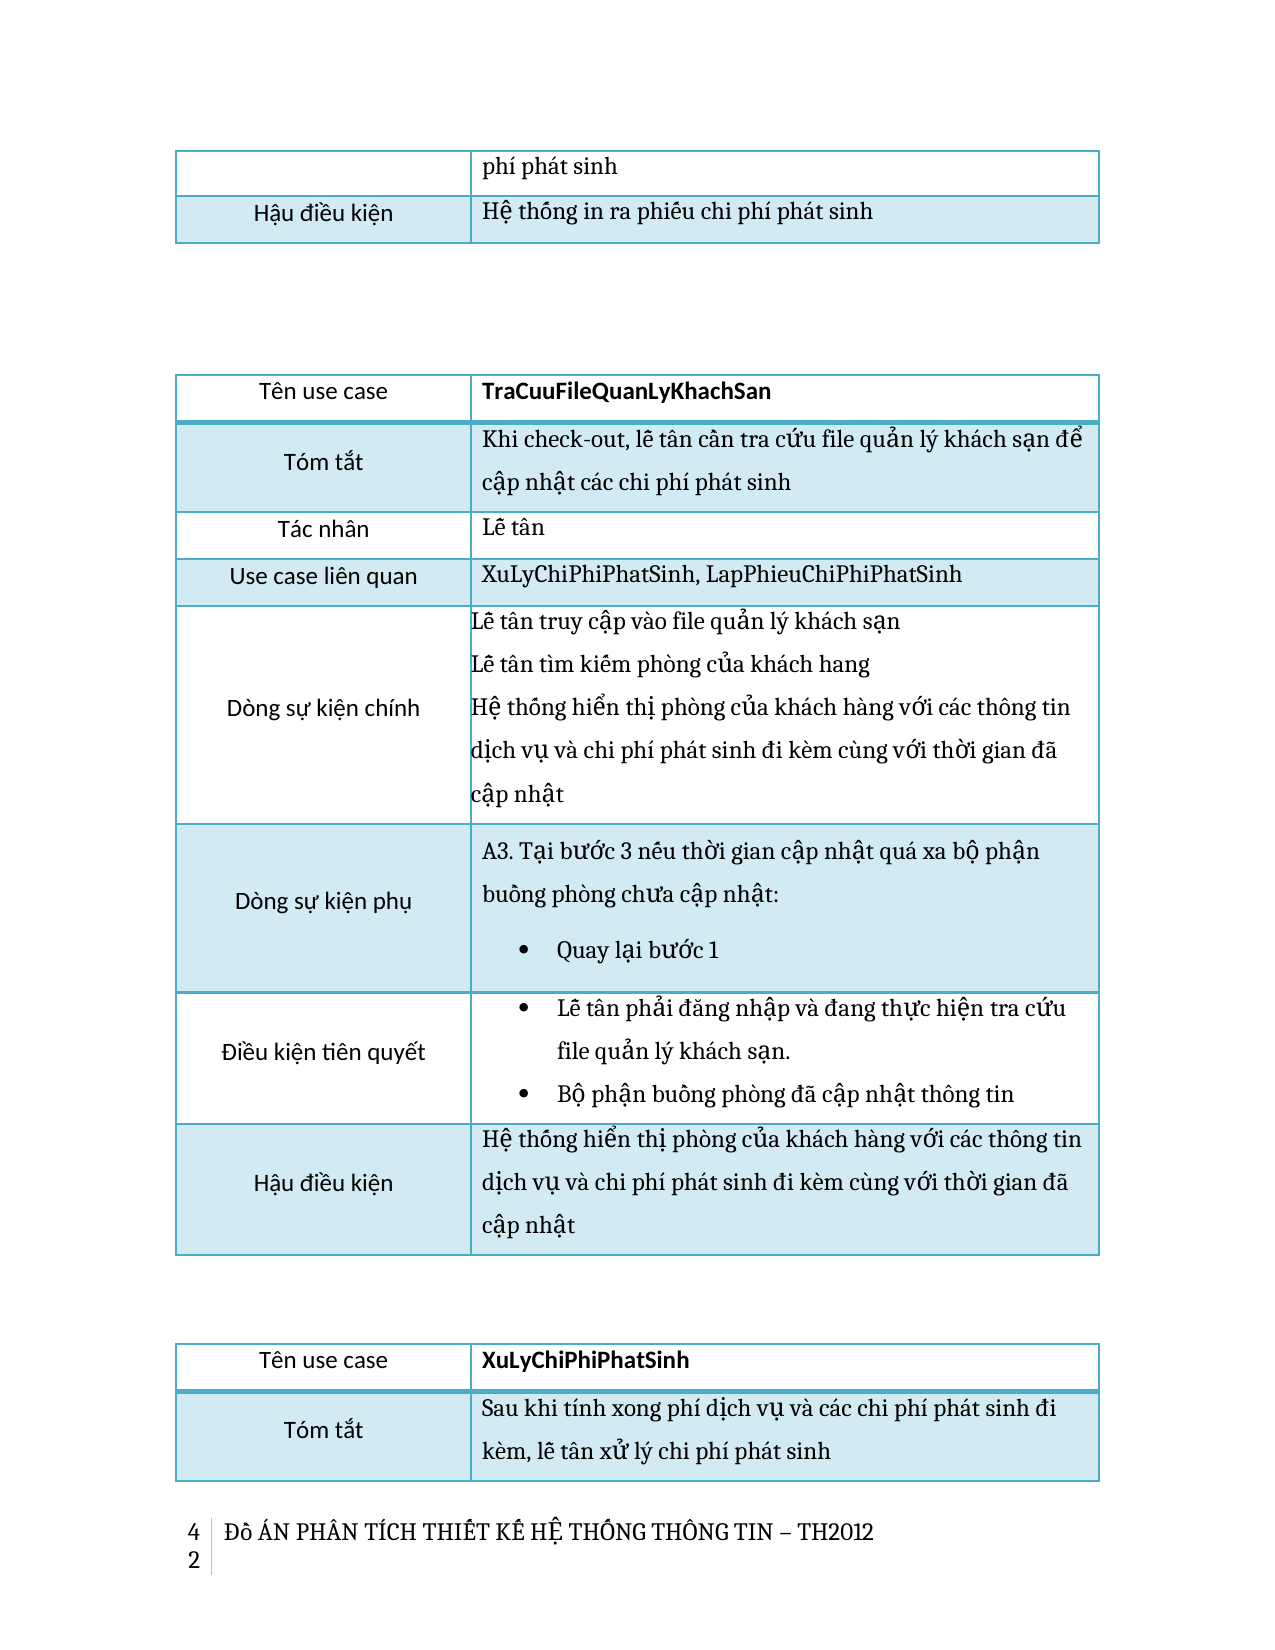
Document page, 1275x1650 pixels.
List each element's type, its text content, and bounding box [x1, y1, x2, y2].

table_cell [472, 152, 1098, 195]
table_cell Hệ thống hiển thị phòng của khách hàng với các thông tin dịch vụ và chi phí phát sinh đi kèm cùng với thời gian đã cập nhật [472, 1125, 1098, 1254]
table_header XuLyChiPhiPhatSinh [472, 1345, 1098, 1389]
table_cell Tác nhân [177, 513, 470, 558]
table_cell Tóm tắt [177, 425, 470, 511]
table_cell Lễ tân [472, 513, 1098, 558]
table_cell Sau khi tính xong phí dịch vụ và các chi phí phát sinh đi kèm, lễ tân xử lý chi phí phát sinh [472, 1394, 1098, 1480]
table_cell Dòng sự kiện phụ [177, 825, 470, 991]
table_cell Lễ tân truy cập vào file quản lý khách sạn Lễ tân tìm kiếm phòng của khách hang Hệ thống hiển thị phòng của khách hàng với các thông tin dịch vụ và chi phí phát sinh đi kèm cùng với thời gian đã cập nhật [472, 607, 1098, 822]
table_header Tên use case [177, 376, 470, 420]
table_cell A3. Tại bước 3 nếu thời gian cập nhật quá xa bộ phận buồng phòng chưa cập nhật: Quay lại bước 1 [472, 825, 1098, 991]
table_cell Hệ thống in ra phiếu chi phí phát sinh [472, 197, 1098, 242]
table_cell Tóm tắt [177, 1394, 470, 1480]
table_header TraCuuFileQuanLyKhachSan [472, 376, 1098, 420]
table_cell Điều kiện tiên quyết [177, 994, 470, 1123]
table_cell Hậu điều kiện [177, 1125, 470, 1254]
table_header Tên use case [177, 1345, 470, 1389]
table_cell Hậu điều kiện [177, 197, 470, 242]
table_cell Lễ tân phải đăng nhập và đang thực hiện tra cứu file quản lý khách sạn. Bộ phận buồng phòng đã cập nhật thông tin [472, 994, 1098, 1123]
table_cell XuLyChiPhiPhatSinh, LapPhieuChiPhiPhatSinh [472, 560, 1098, 605]
table_cell Dòng sự kiện chính [177, 607, 470, 822]
table_cell Use case liên quan [177, 560, 470, 605]
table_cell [177, 152, 470, 195]
table_cell Khi check-out, lễ tân cần tra cứu file quản lý khách sạn để cập nhật các chi phí phát sinh [472, 425, 1098, 511]
